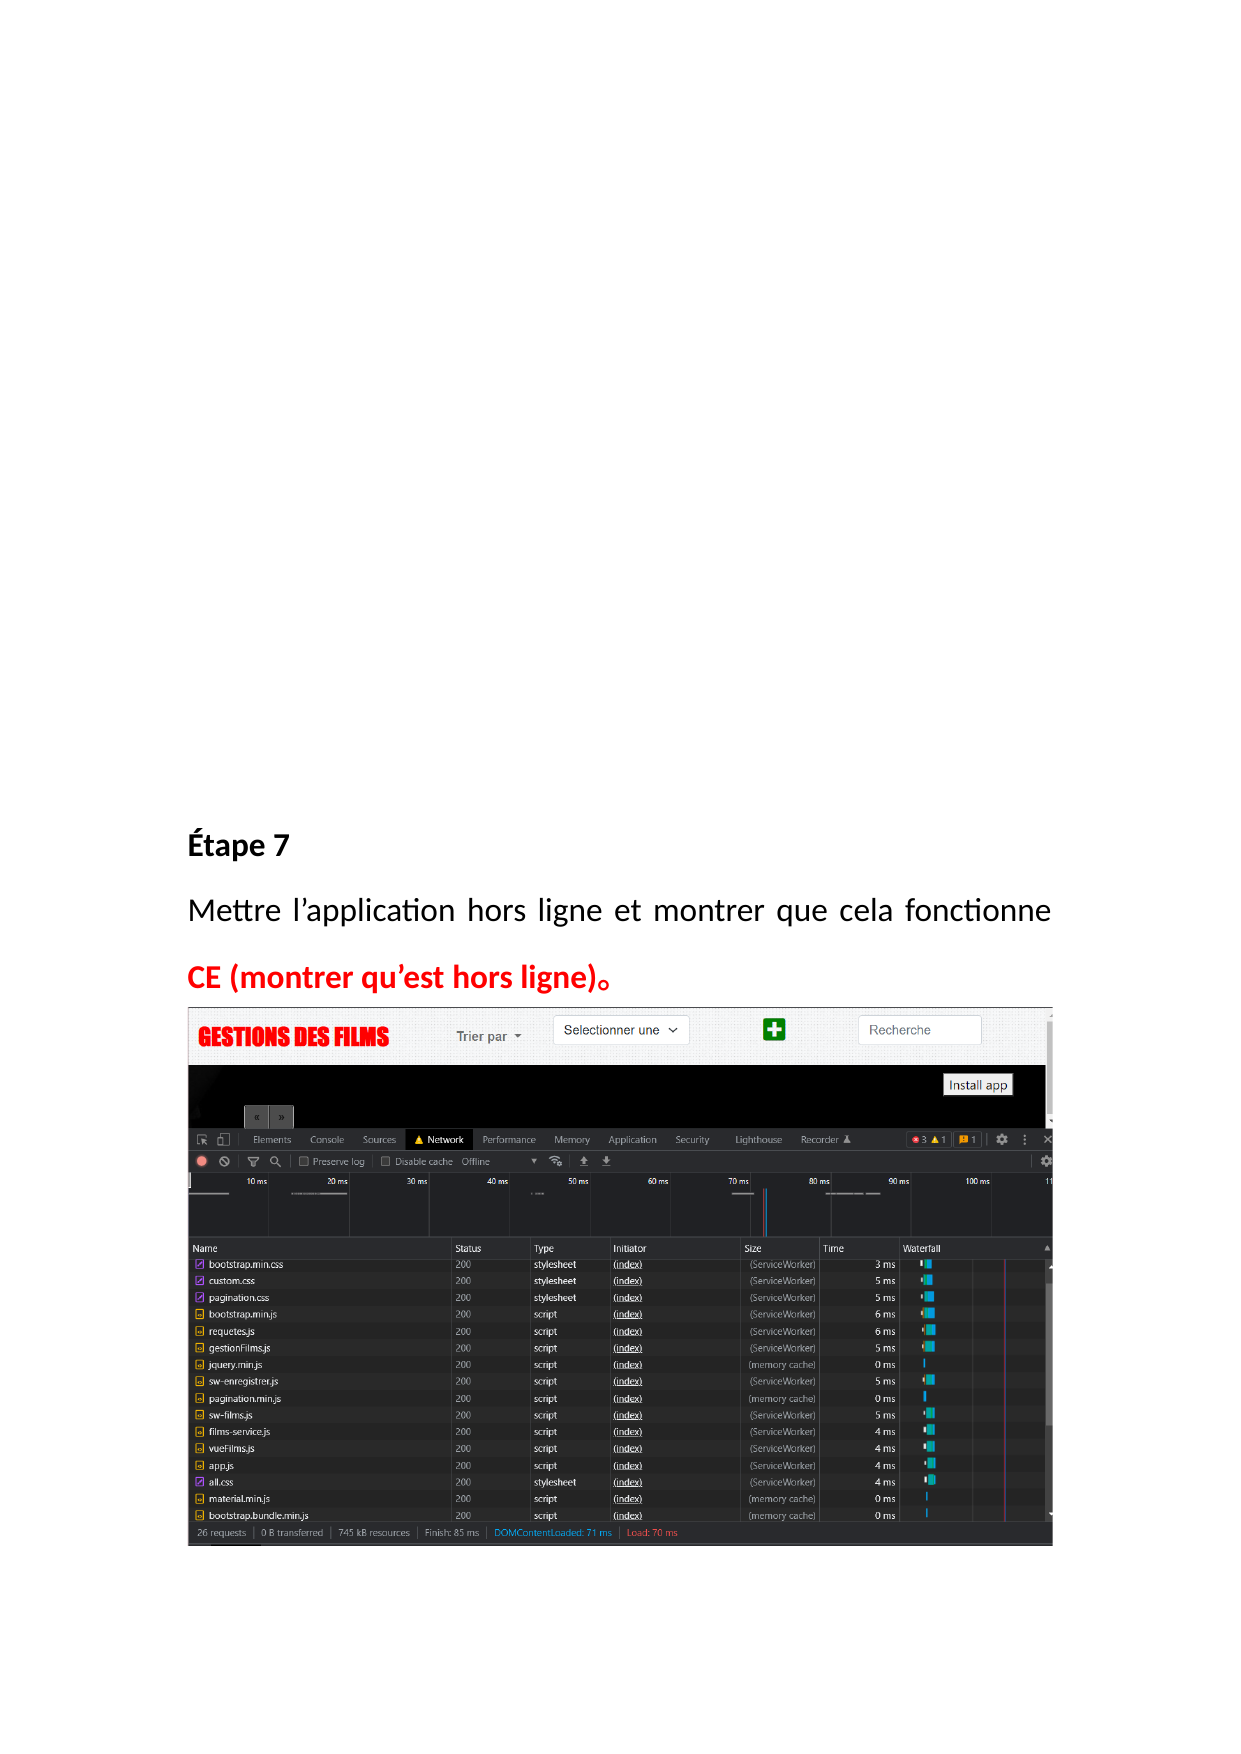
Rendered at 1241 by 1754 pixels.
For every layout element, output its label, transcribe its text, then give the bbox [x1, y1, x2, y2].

picture [187, 1007, 1053, 1546]
text Étape 7 Mettre l’application hors ligne et montrer que cela fonctionne CE (montrer qu’est hors ligne)。 [187, 747, 1053, 1007]
